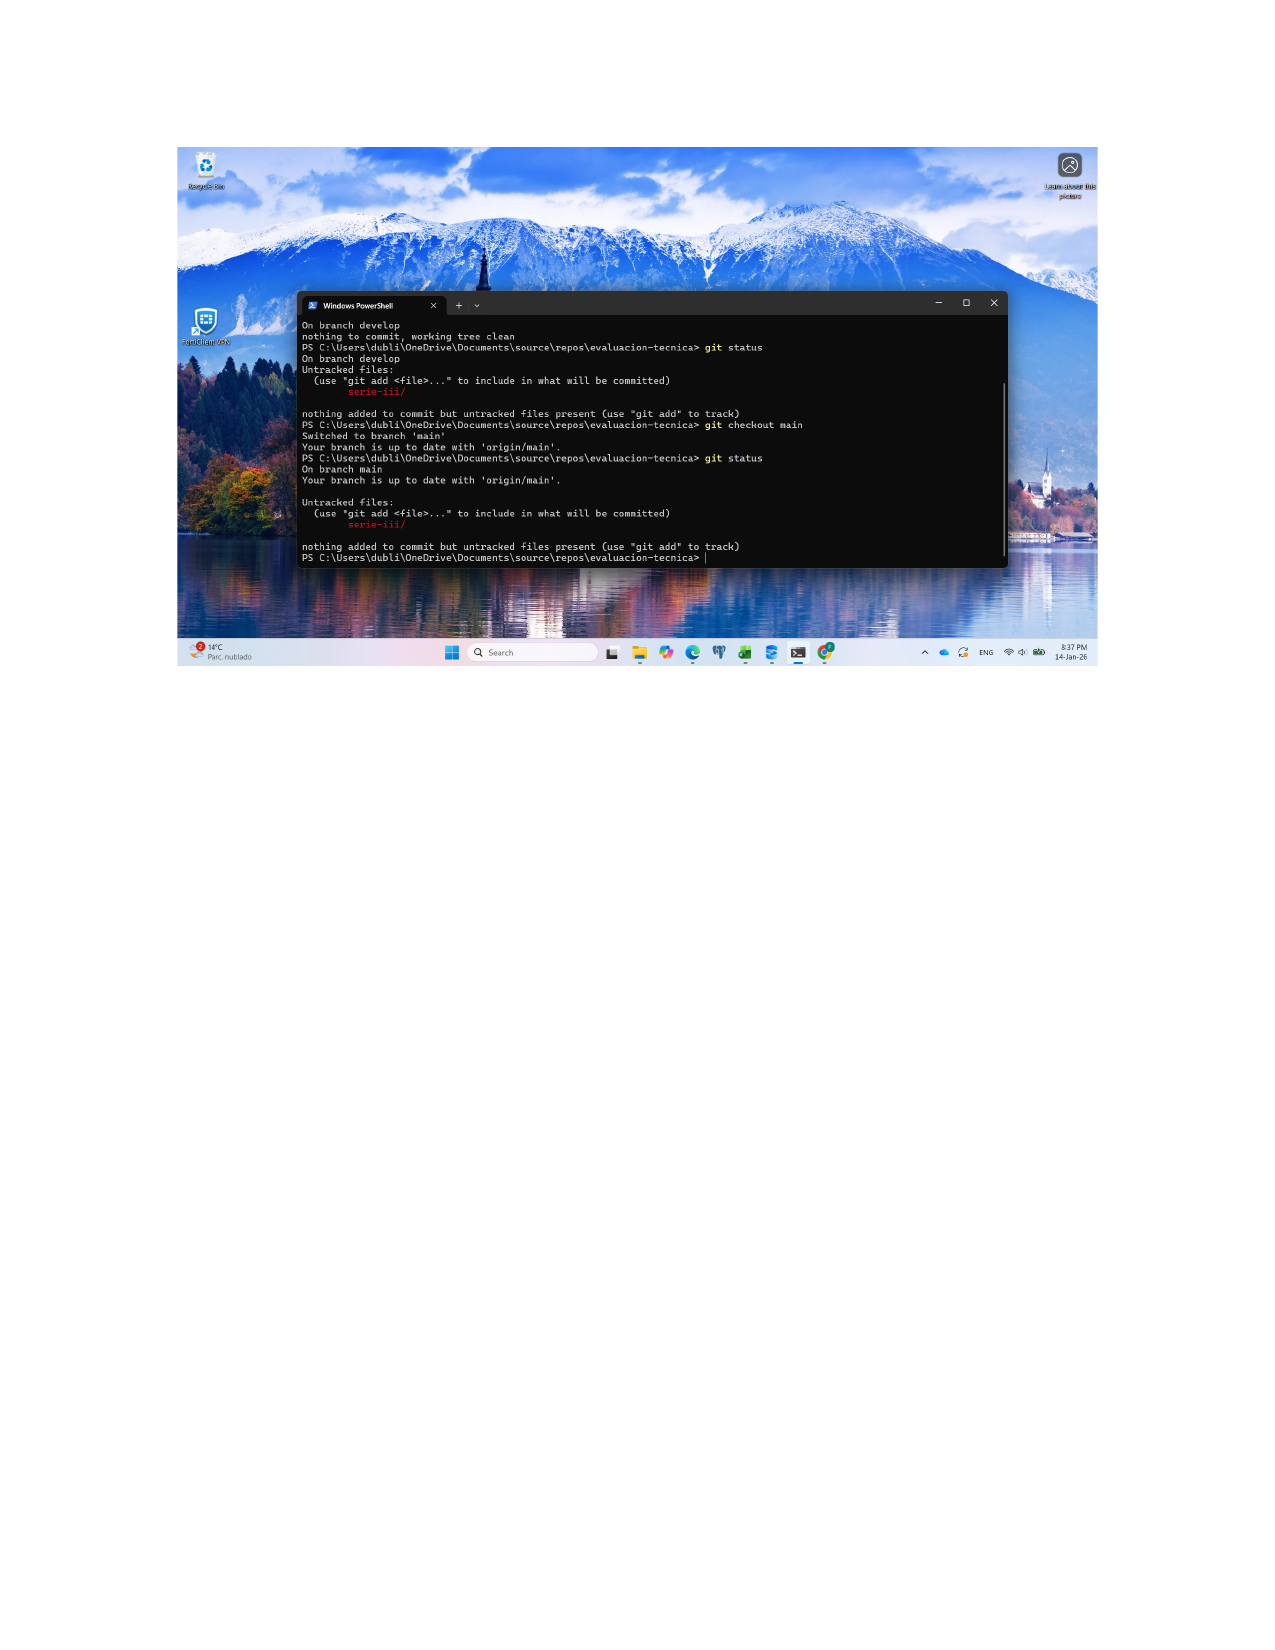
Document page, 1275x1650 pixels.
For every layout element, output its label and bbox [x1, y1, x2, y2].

picture [177, 147, 1098, 666]
